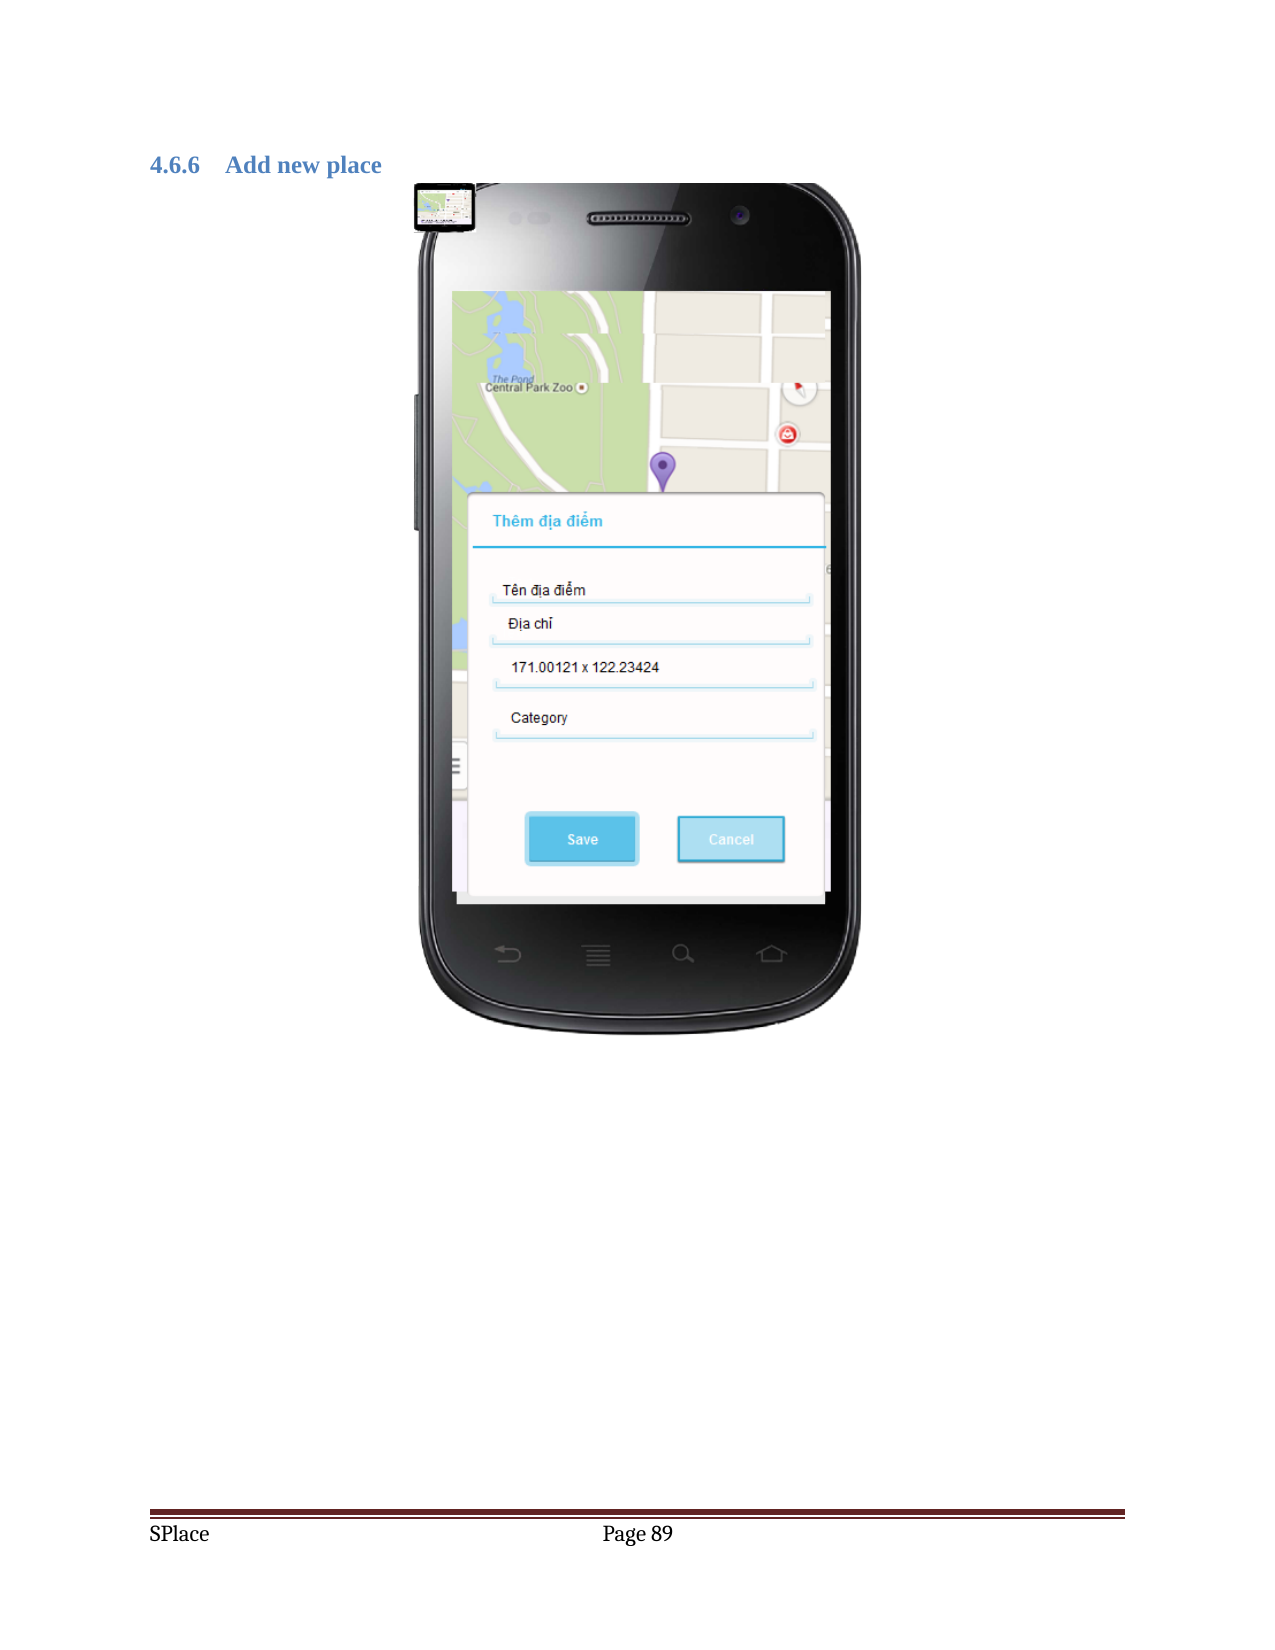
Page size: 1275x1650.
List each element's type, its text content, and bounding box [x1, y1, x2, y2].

subtitle Add new place [150, 150, 1125, 179]
picture [413, 183, 862, 1057]
